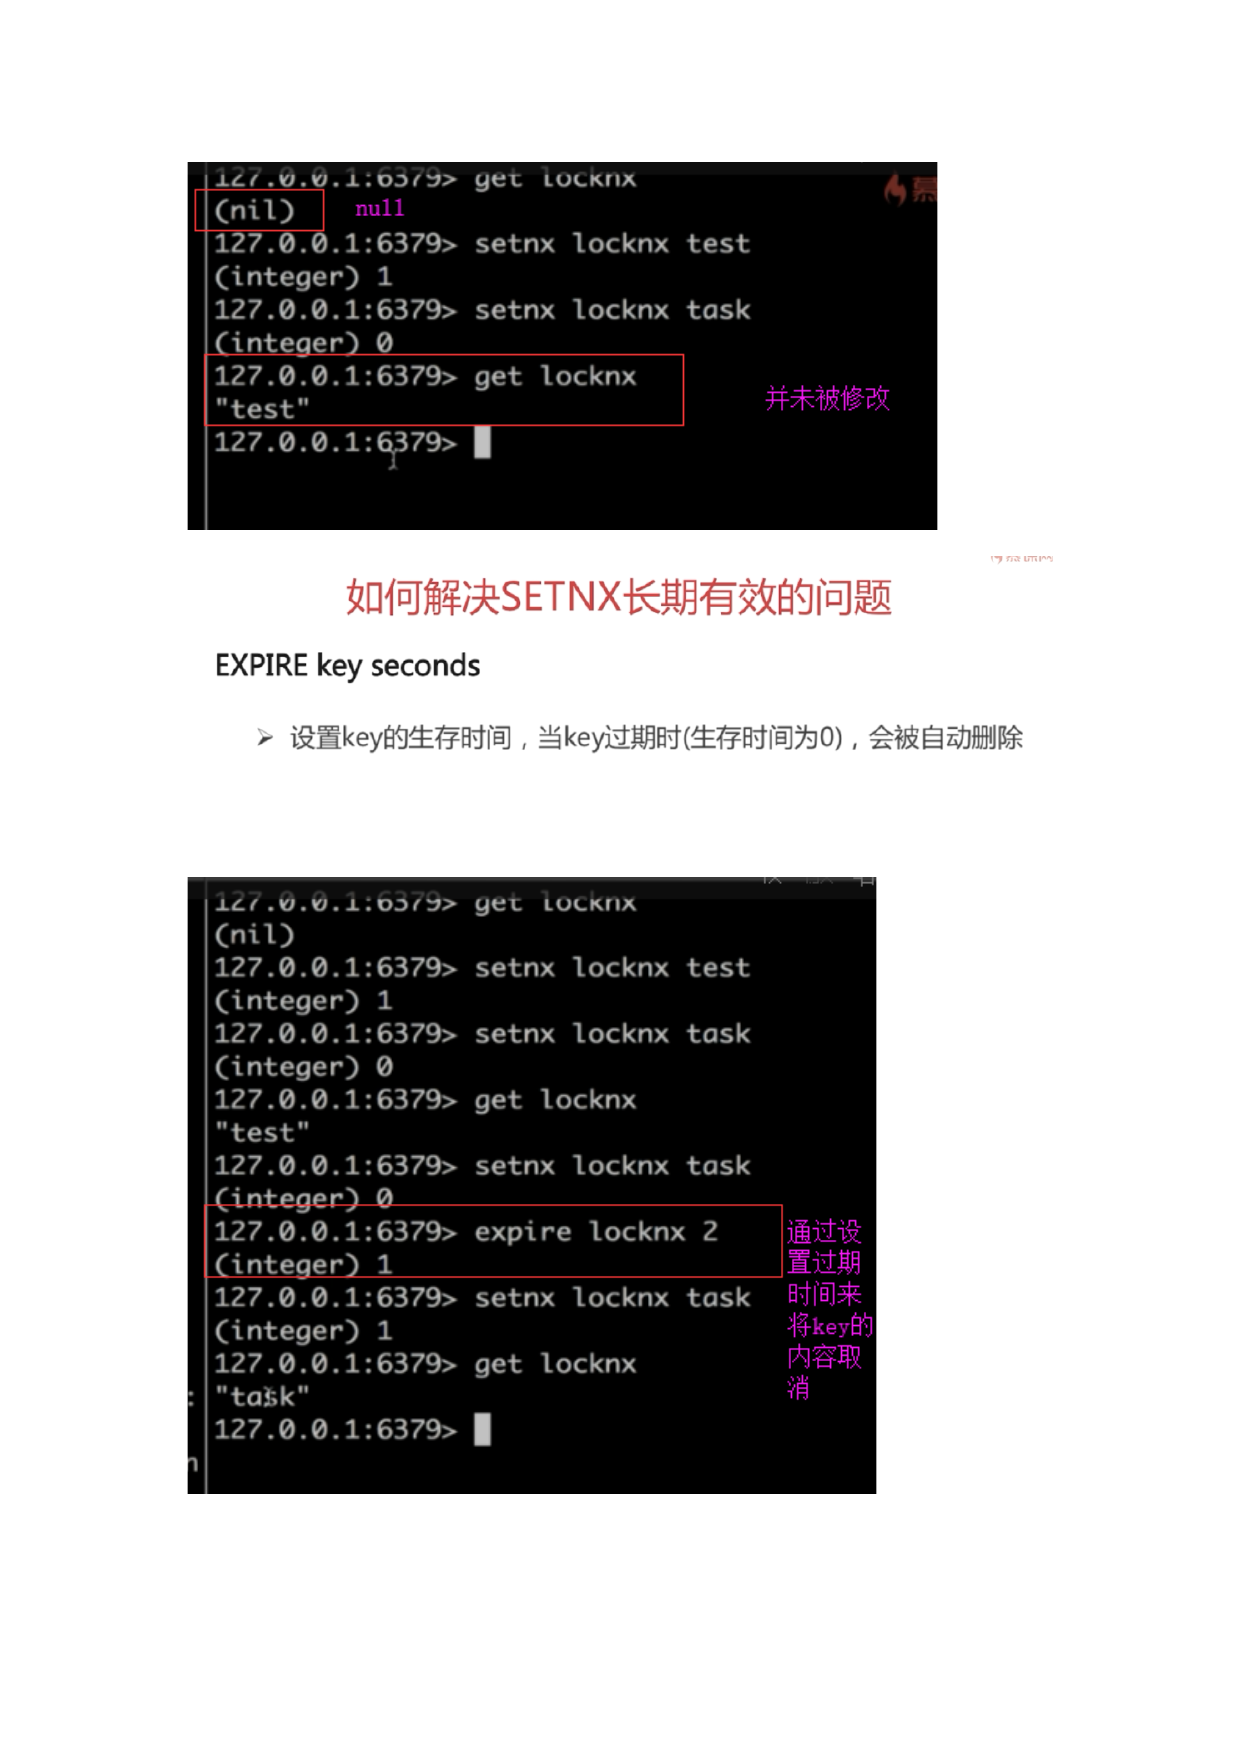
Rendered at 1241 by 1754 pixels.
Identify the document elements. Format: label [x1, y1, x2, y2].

picture [187, 162, 938, 530]
picture [187, 556, 1053, 872]
picture [187, 877, 877, 1494]
